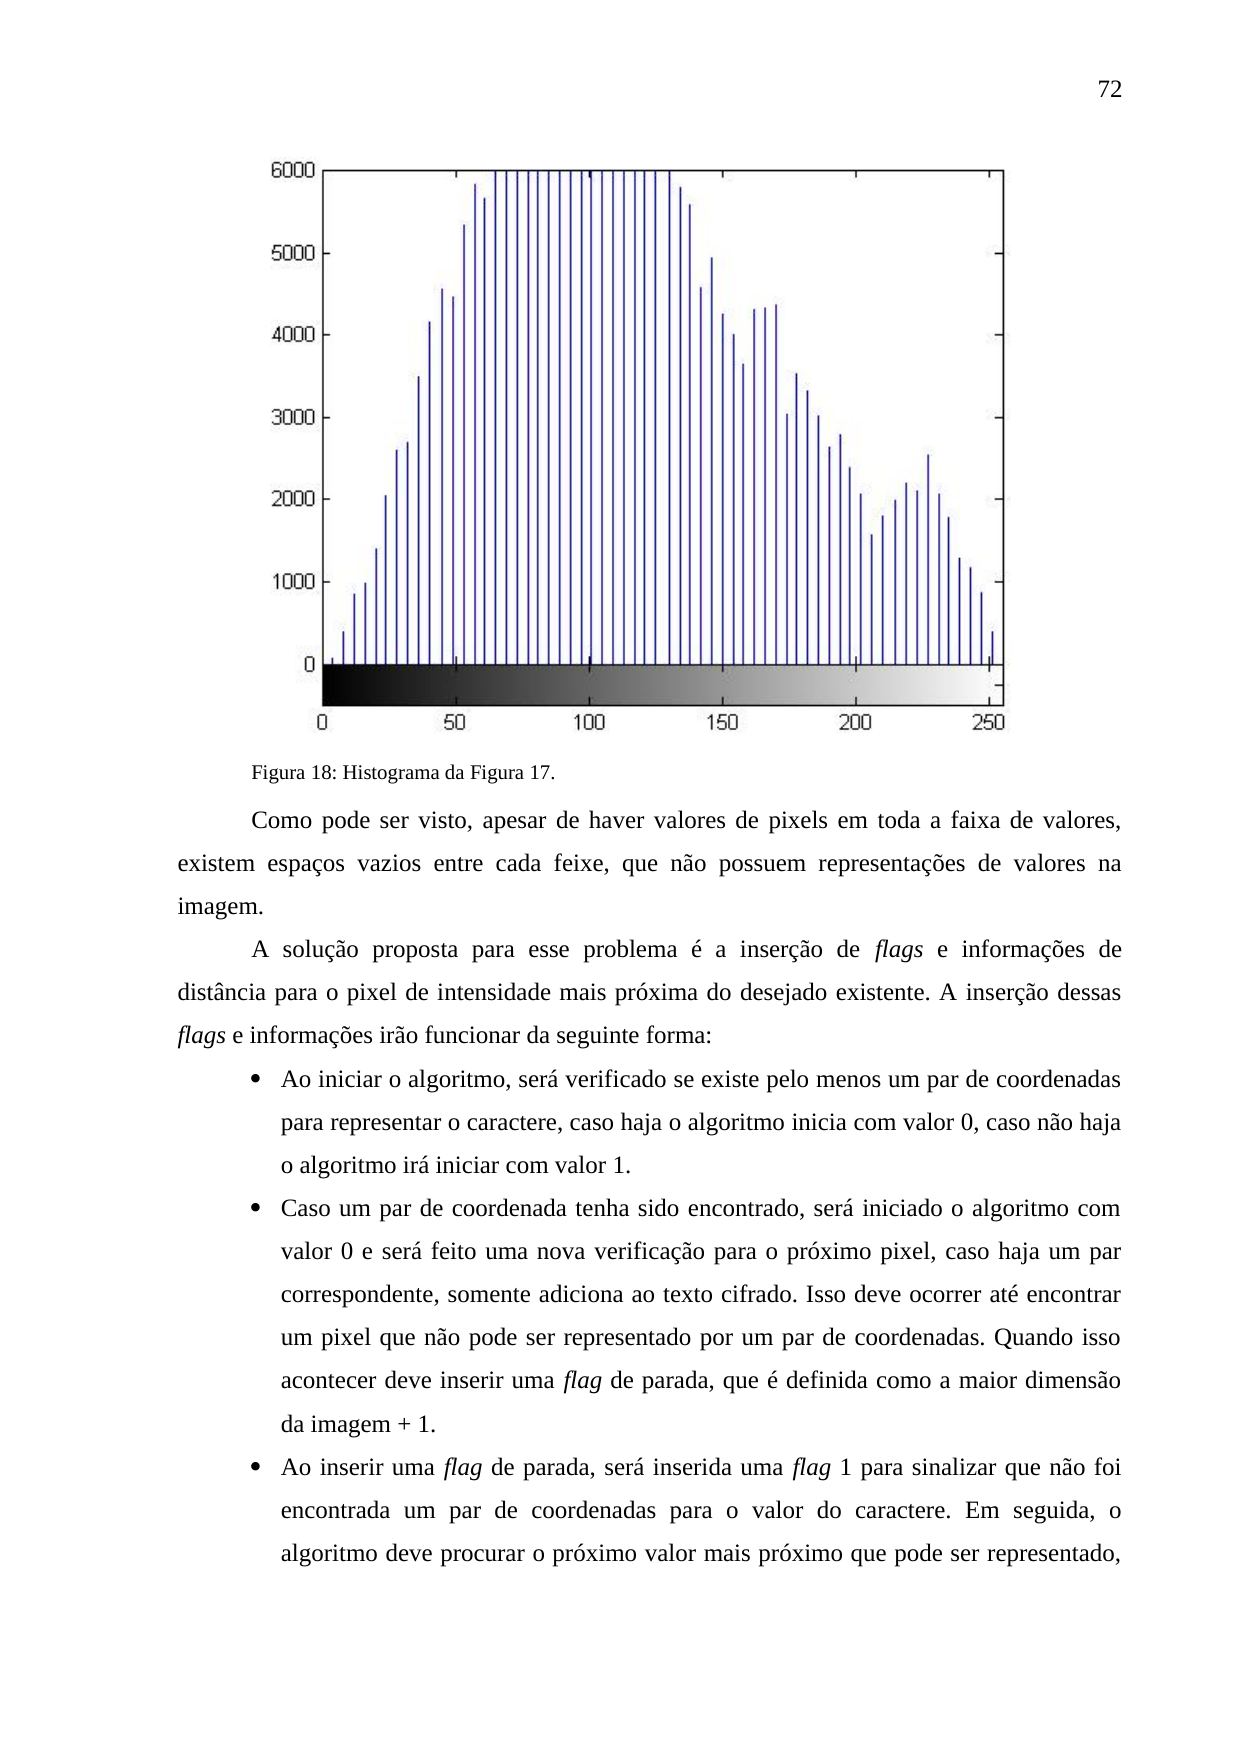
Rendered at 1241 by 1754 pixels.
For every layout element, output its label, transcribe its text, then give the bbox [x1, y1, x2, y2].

list Ao iniciar o algoritmo, será verificado se existe pelo menos um par de coordenadas para representar o caractere, caso haja o algoritmo inicia com valor 0, caso não haja o algoritmo irá iniciar com valor 1. [251, 1064, 1122, 1179]
picture [256, 147, 1044, 746]
list Caso um par de coordenada tenha sido encontrado, será iniciado o algoritmo com valor 0 e será feito uma nova verificação para o próximo pixel, caso haja um par correspondente, somente adiciona ao texto cifrado. Isso deve ocorrer até encontrar um pixel que não pode ser representado por um par de coordenadas. Quando isso acontecer deve inserir uma flag de parada, que é definida como a maior dimensão da imagem + 1. [251, 1193, 1122, 1437]
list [251, 1452, 1122, 1567]
text Como pode ser visto, apesar de haver valores de pixels em toda a faixa de valores, existem espaços vazios entre cada feixe, que não possuem representações de valores na imagem. [177, 805, 1122, 920]
text A solução proposta para esse problema é a inserção de flags e informações de distância para o pixel de intensidade mais próxima do desejado existente. A inserção dessas flags e informações irão funcionar da seguinte forma: [177, 934, 1122, 1049]
